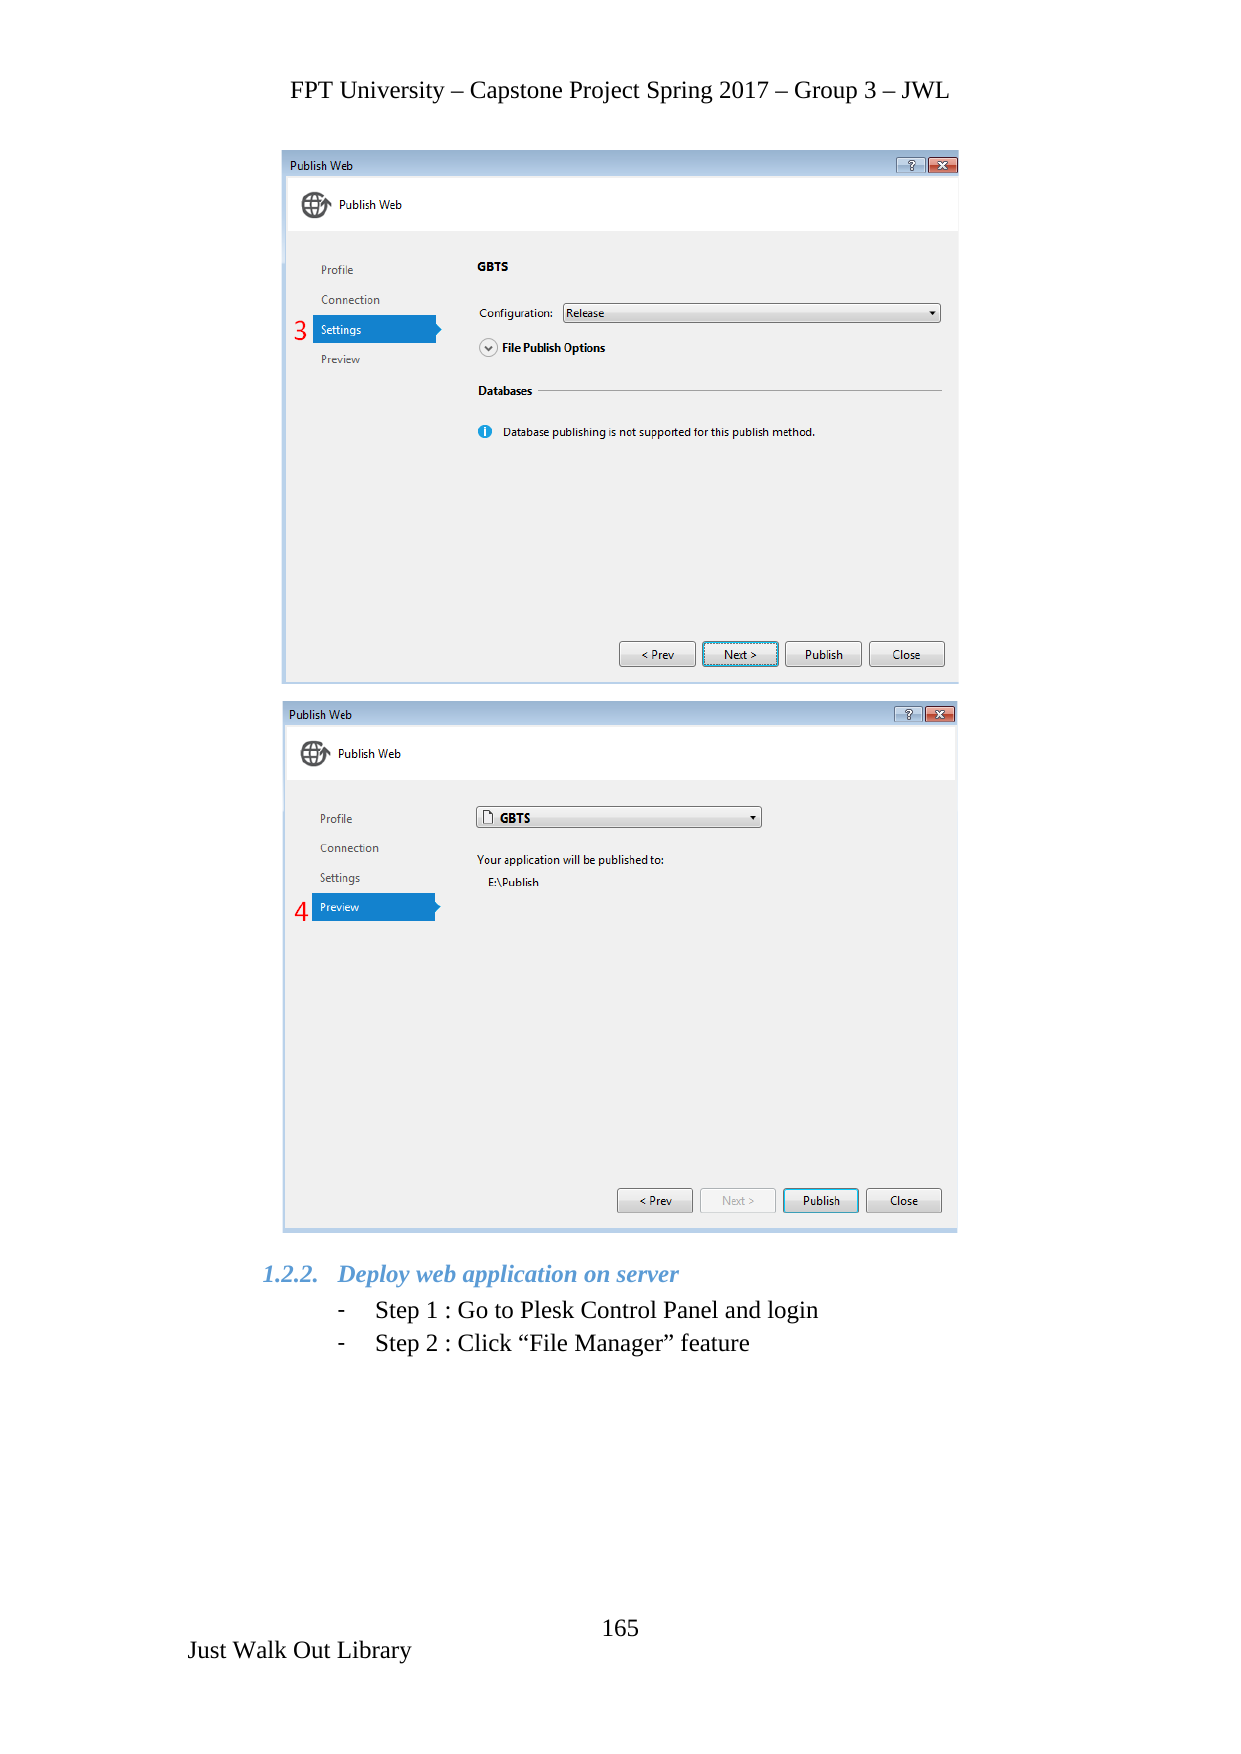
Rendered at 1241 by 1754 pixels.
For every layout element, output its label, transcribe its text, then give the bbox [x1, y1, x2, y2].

picture [282, 701, 958, 1233]
list Step 2 : Click “File Manager” feature [337, 1327, 1053, 1357]
list Step 1 : Go to Plesk Control Panel and login [337, 1294, 1053, 1325]
picture [281, 150, 959, 684]
subtitle Deploy web application on server [262, 1259, 1053, 1288]
